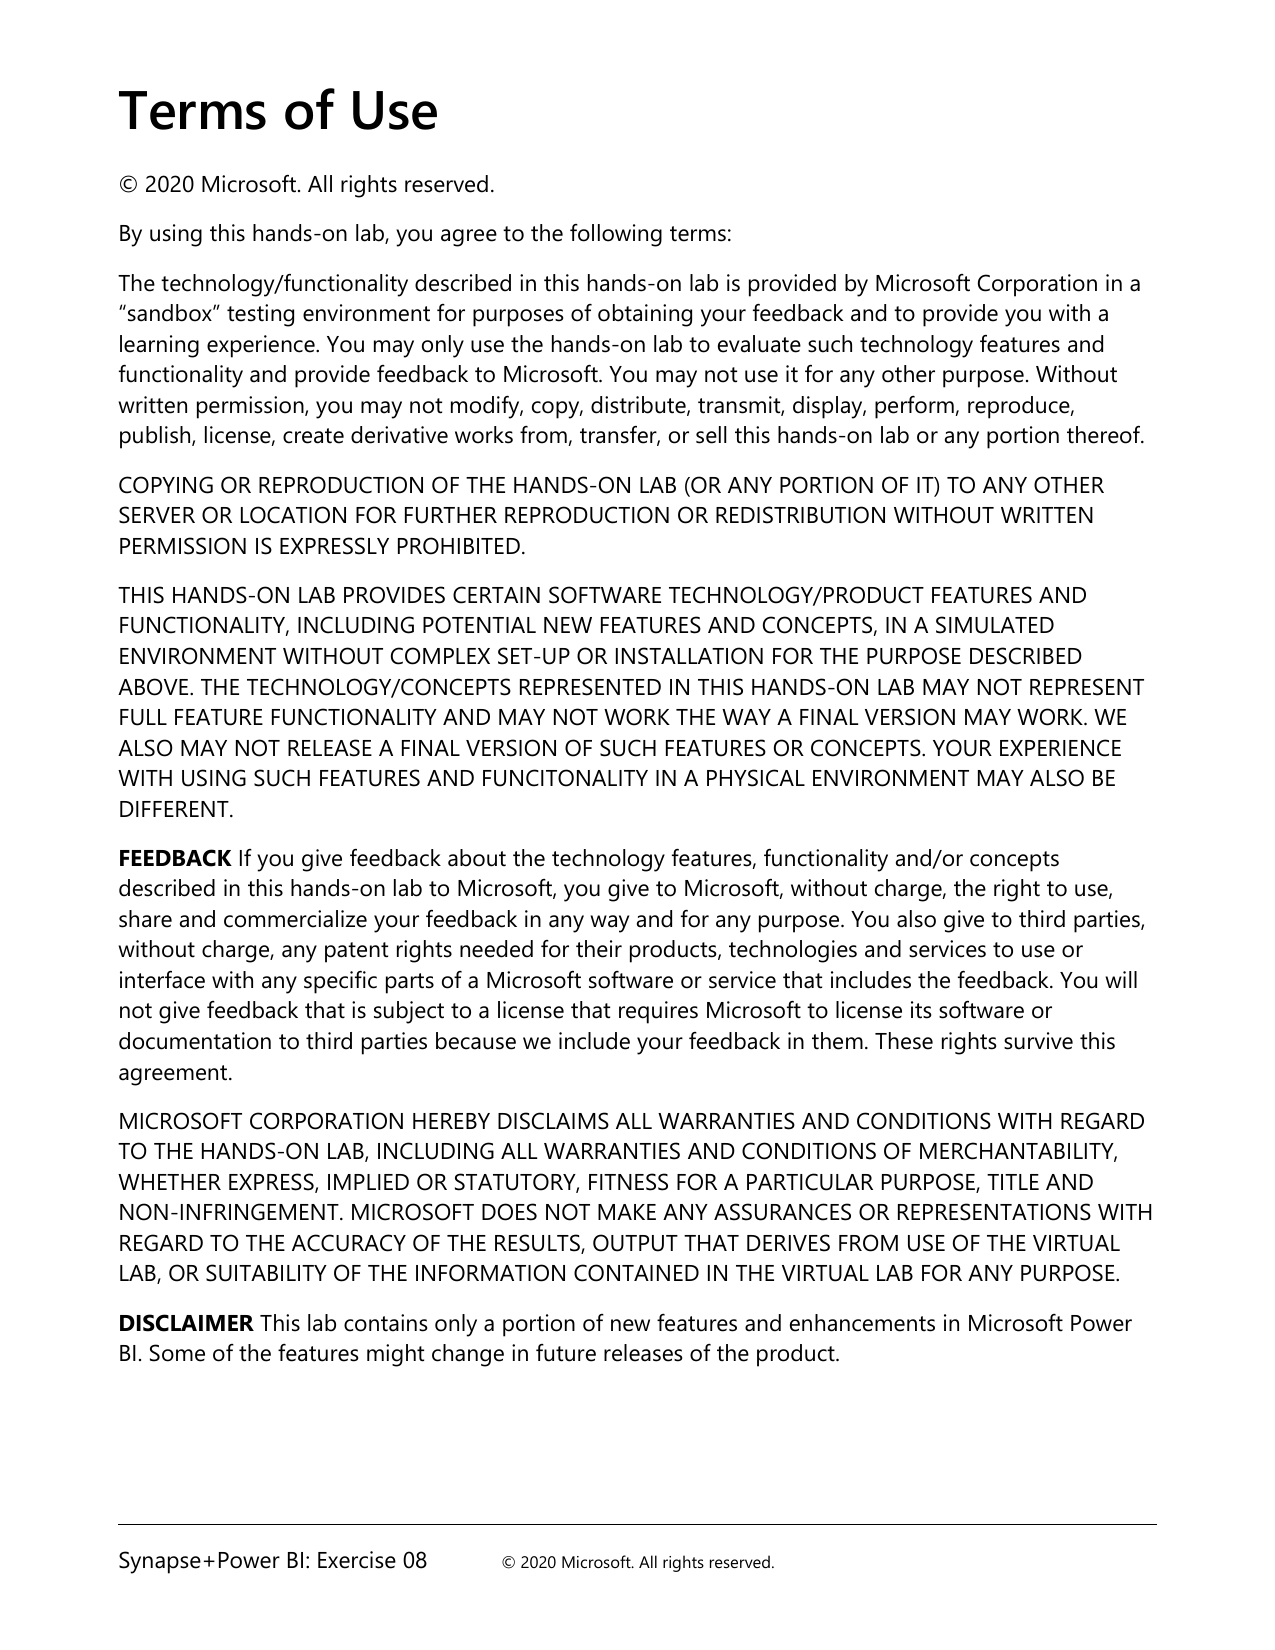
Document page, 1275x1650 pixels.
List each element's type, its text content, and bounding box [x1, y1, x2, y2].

text DISCLAIMER This lab contains only a portion of new features and enhancements in Microsoft Power BI. Some of the features might change in future releases of the product. [118, 1306, 1157, 1367]
text MICROSOFT CORPORATION HEREBY DISCLAIMS ALL WARRANTIES AND CONDITIONS WITH REGARD TO THE HANDS-ON LAB, INCLUDING ALL WARRANTIES AND CONDITIONS OF MERCHANTABILITY, WHETHER EXPRESS, IMPLIED OR STATUTORY, FITNESS FOR A PARTICULAR PURPOSE, TITLE AND NON-INFRINGEMENT. MICROSOFT DOES NOT MAKE ANY ASSURANCES OR REPRESENTATIONS WITH REGARD TO THE ACCURACY OF THE RESULTS, OUTPUT THAT DERIVES FROM USE OF THE VIRTUAL LAB, OR SUITABILITY OF THE INFORMATION CONTAINED IN THE VIRTUAL LAB FOR ANY PURPOSE. [118, 1104, 1157, 1288]
subtitle Terms of Use [118, 71, 1157, 143]
text The technology/functionality described in this hands-on lab is provided by Microsoft Corporation in a “sandbox” testing environment for purposes of obtaining your feedback and to provide you with a learning experience. You may only use the hands-on lab to evaluate such technology features and functionality and provide feedback to Microsoft. You may not use it for any other purpose. Without written permission, you may not modify, copy, distribute, transmit, display, perform, reproduce, publish, license, create derivative works from, transfer, or sell this hands-on lab or any portion thereof. [118, 266, 1157, 449]
text By using this hands-on lab, you agree to the following terms: [118, 217, 1157, 248]
text THIS HANDS-ON LAB PROVIDES CERTAIN SOFTWARE TECHNOLOGY/PRODUCT FEATURES AND FUNCTIONALITY, INCLUDING POTENTIAL NEW FEATURES AND CONCEPTS, IN A SIMULATED ENVIRONMENT WITHOUT COMPLEX SET-UP OR INSTALLATION FOR THE PURPOSE DESCRIBED ABOVE. THE TECHNOLOGY/CONCEPTS REPRESENTED IN THIS HANDS-ON LAB MAY NOT REPRESENT FULL FEATURE FUNCTIONALITY AND MAY NOT WORK THE WAY A FINAL VERSION MAY WORK. WE ALSO MAY NOT RELEASE A FINAL VERSION OF SUCH FEATURES OR CONCEPTS. YOUR EXPERIENCE WITH USING SUCH FEATURES AND FUNCITONALITY IN A PHYSICAL ENVIRONMENT MAY ALSO BE DIFFERENT. [118, 579, 1157, 823]
text COPYING OR REPRODUCTION OF THE HANDS-ON LAB (OR ANY PORTION OF IT) TO ANY OTHER SERVER OR LOCATION FOR FURTHER REPRODUCTION OR REDISTRIBUTION WITHOUT WRITTEN PERMISSION IS EXPRESSLY PROHIBITED. [118, 468, 1157, 560]
text © 2020 Microsoft. All rights reserved. [118, 168, 1157, 198]
text FEEDBACK If you give feedback about the technology features, functionality and/or concepts described in this hands-on lab to Microsoft, you give to Microsoft, without charge, the right to use, share and commercialize your feedback in any way and for any purpose. You also give to third parties, without charge, any patent rights needed for their products, technologies and services to use or interface with any specific parts of a Microsoft software or service that includes the feedback. You will not give feedback that is subject to a license that requires Microsoft to license its software or documentation to third parties because we include your feedback in them. These rights survive this agreement. [118, 842, 1157, 1086]
